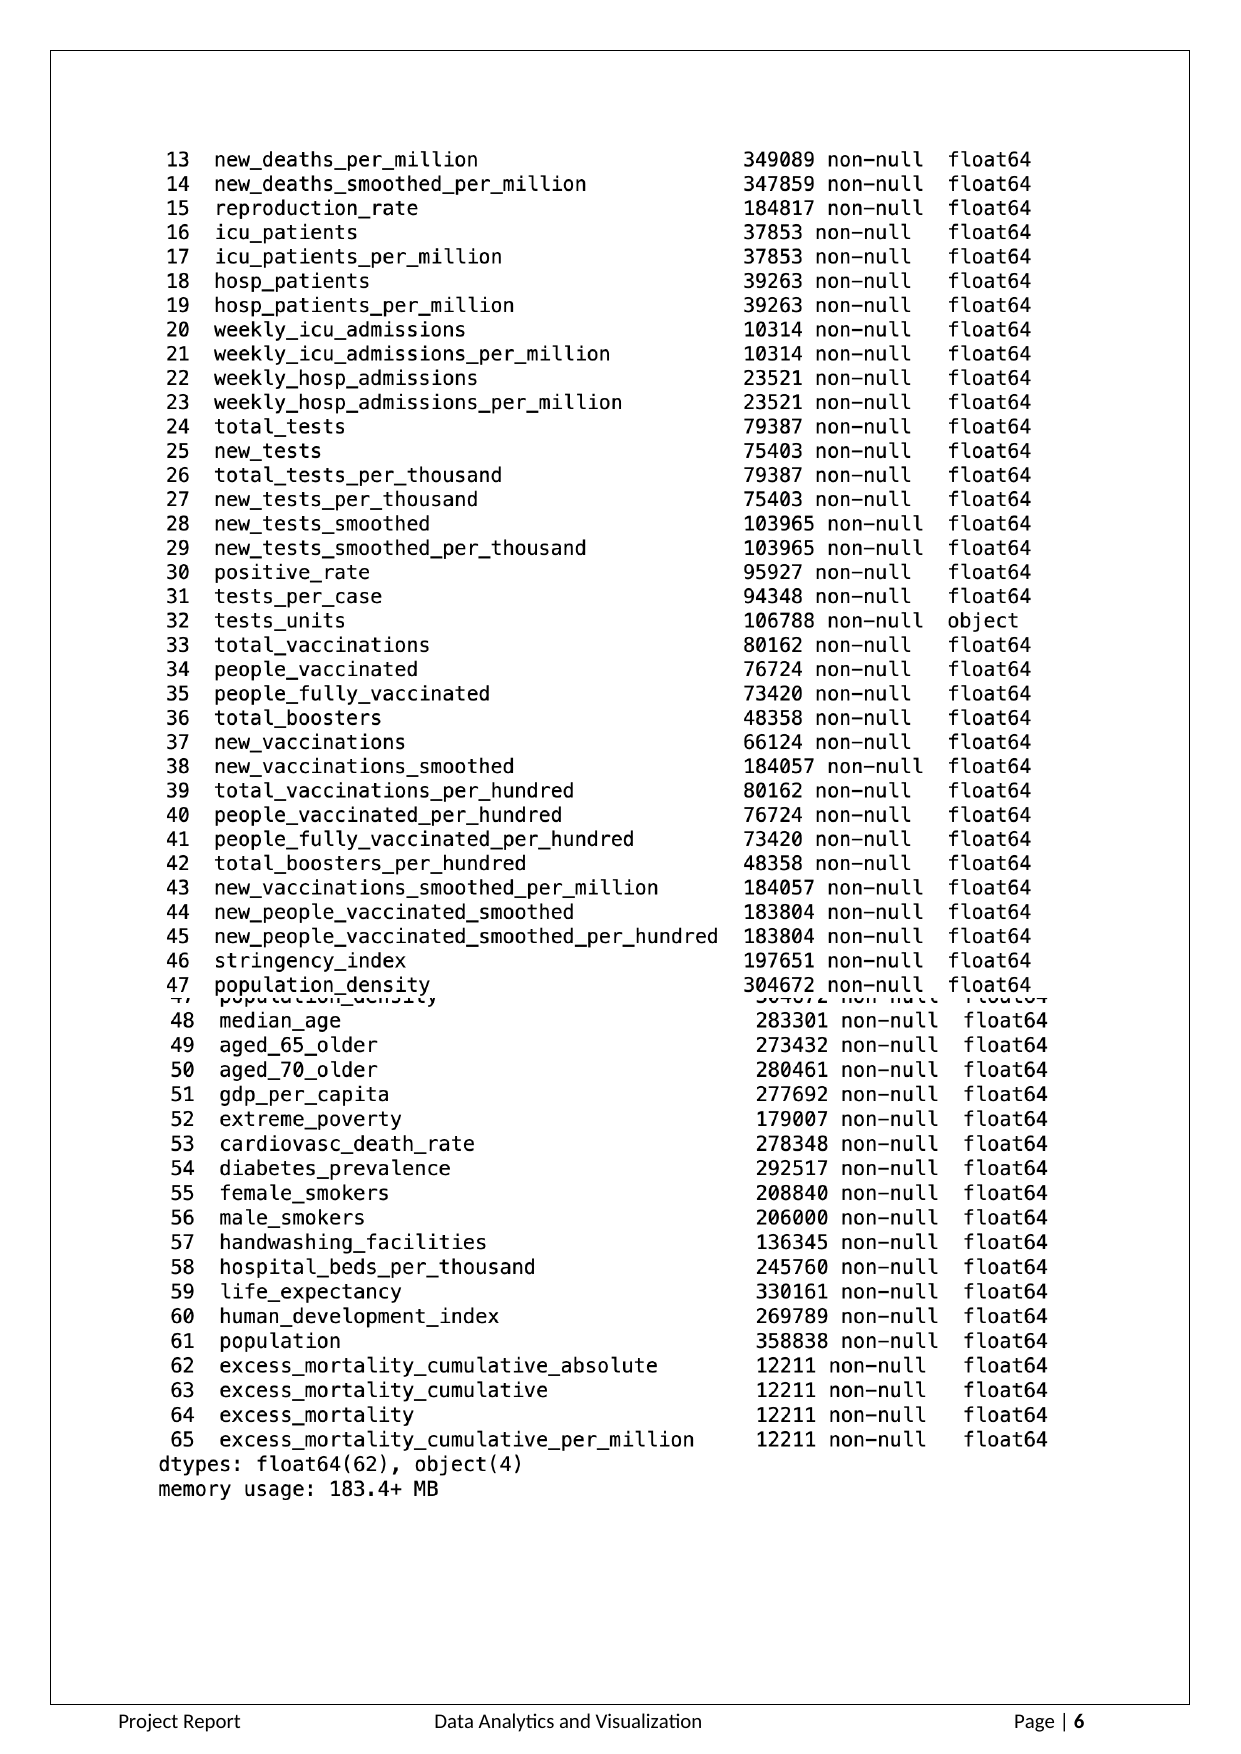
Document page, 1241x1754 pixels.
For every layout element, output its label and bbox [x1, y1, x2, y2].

picture [150, 998, 1090, 1510]
picture [150, 150, 1090, 997]
